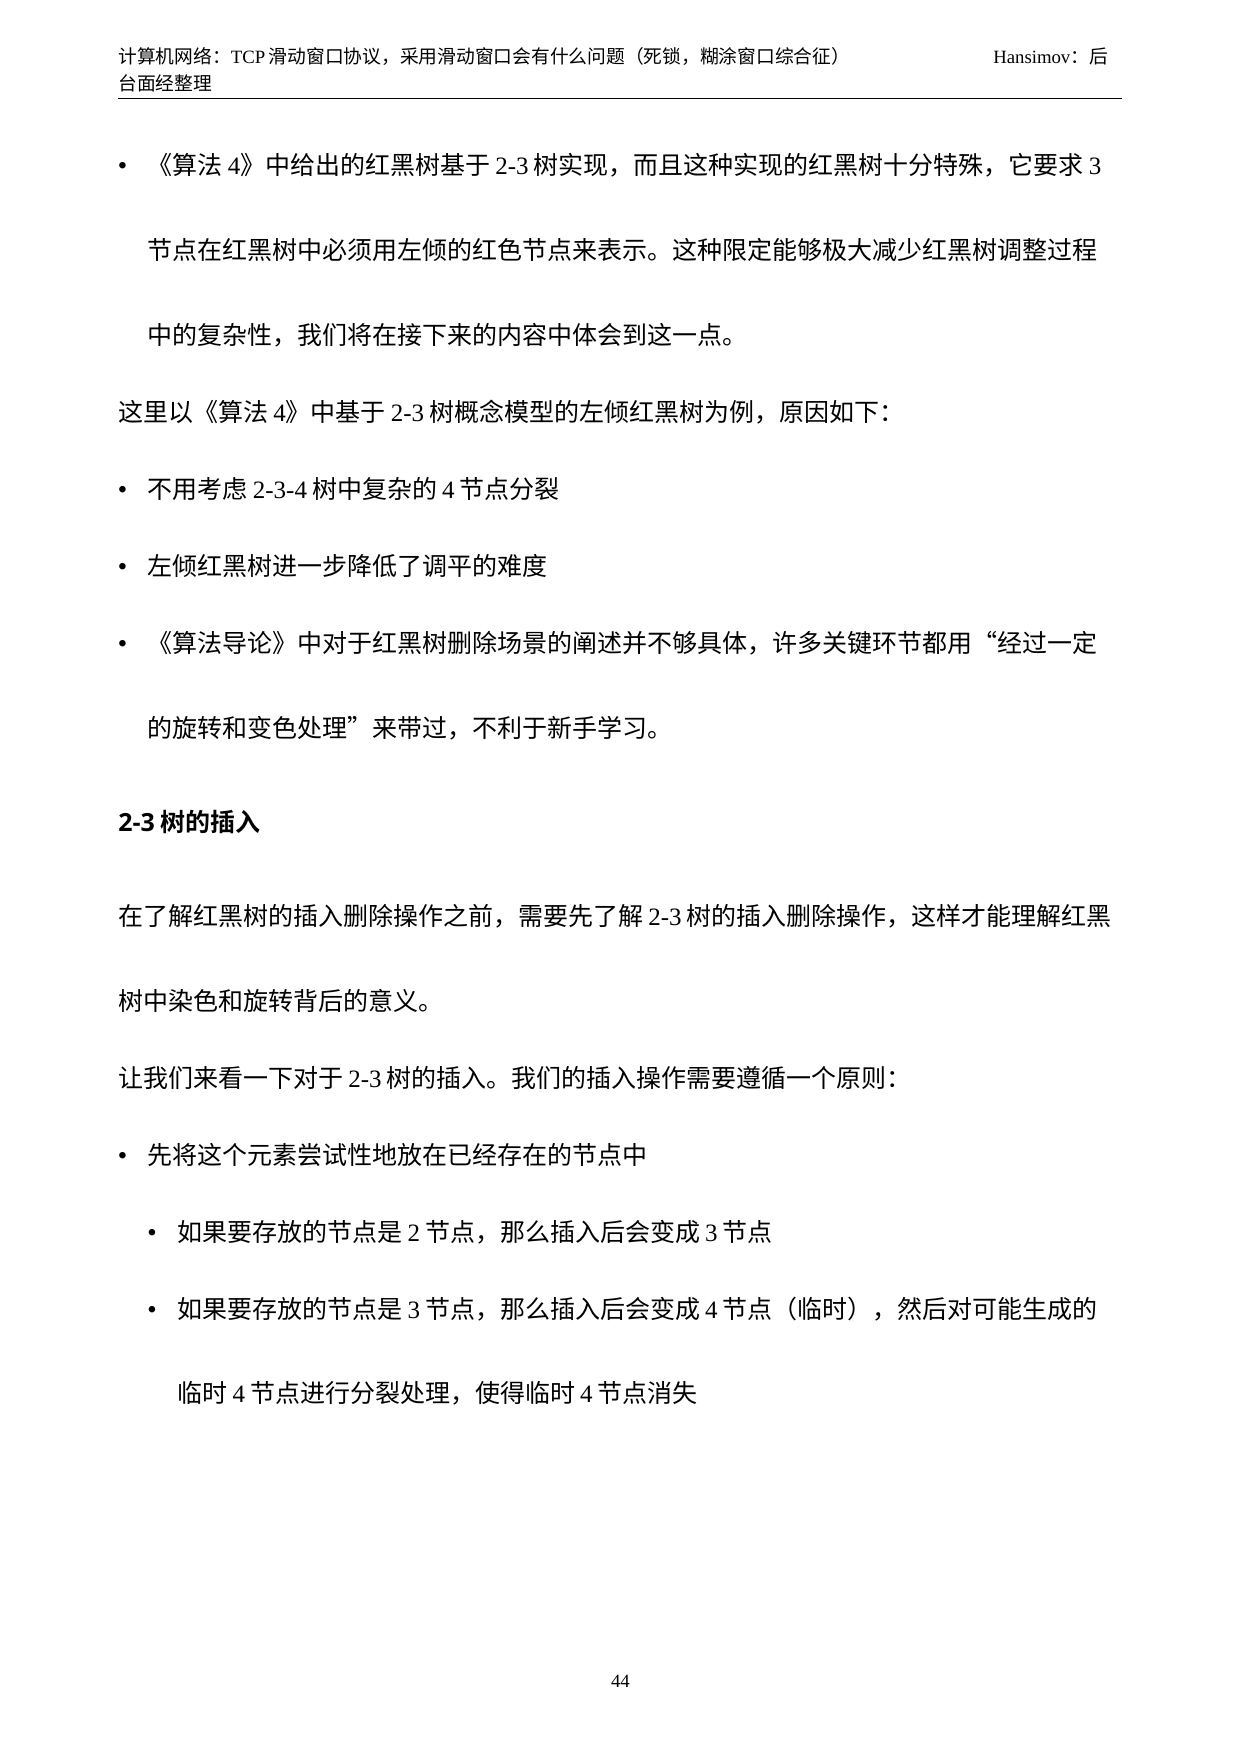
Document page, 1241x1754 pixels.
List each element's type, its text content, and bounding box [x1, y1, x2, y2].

text 先将这个元素尝试性地放在已经存在的节点中 [118, 1119, 1122, 1187]
subtitle 2-3树的插入 [118, 786, 1097, 854]
text 《算法4》中给出的红黑树基于2-3树实现，而且这种实现的红黑树十分特殊，它要求3节点在红黑树中必须用左倾的红色节点来表示。这种限定能够极大减少红黑树调整过程中的复杂性，我们将在接下来的内容中体会到这一点。 [118, 130, 1122, 368]
text 左倾红黑树进一步降低了调平的难度 [118, 531, 1122, 598]
text 让我们来看一下对于2-3树的插入。我们的插入操作需要遵循一个原则： [118, 1042, 1122, 1110]
text 《算法导论》中对于红黑树删除场景的阐述并不够具体，许多关键环节都用“经过一定的旋转和变色处理”来带过，不利于新手学习。 [118, 608, 1122, 760]
text 在了解红黑树的插入删除操作之前，需要先了解2-3树的插入删除操作，这样才能理解红黑树中染色和旋转背后的意义。 [118, 880, 1122, 1033]
text 这里以《算法4》中基于2-3树概念模型的左倾红黑树为例，原因如下： [118, 377, 1122, 444]
text 如果要存放的节点是2节点，那么插入后会变成3节点 [148, 1196, 1122, 1264]
text 不用考虑2-3-4树中复杂的4节点分裂 [118, 454, 1122, 522]
text 如果要存放的节点是3节点，那么插入后会变成4节点（临时），然后对可能生成的临时4节点进行分裂处理，使得临时4节点消失 [148, 1273, 1122, 1426]
